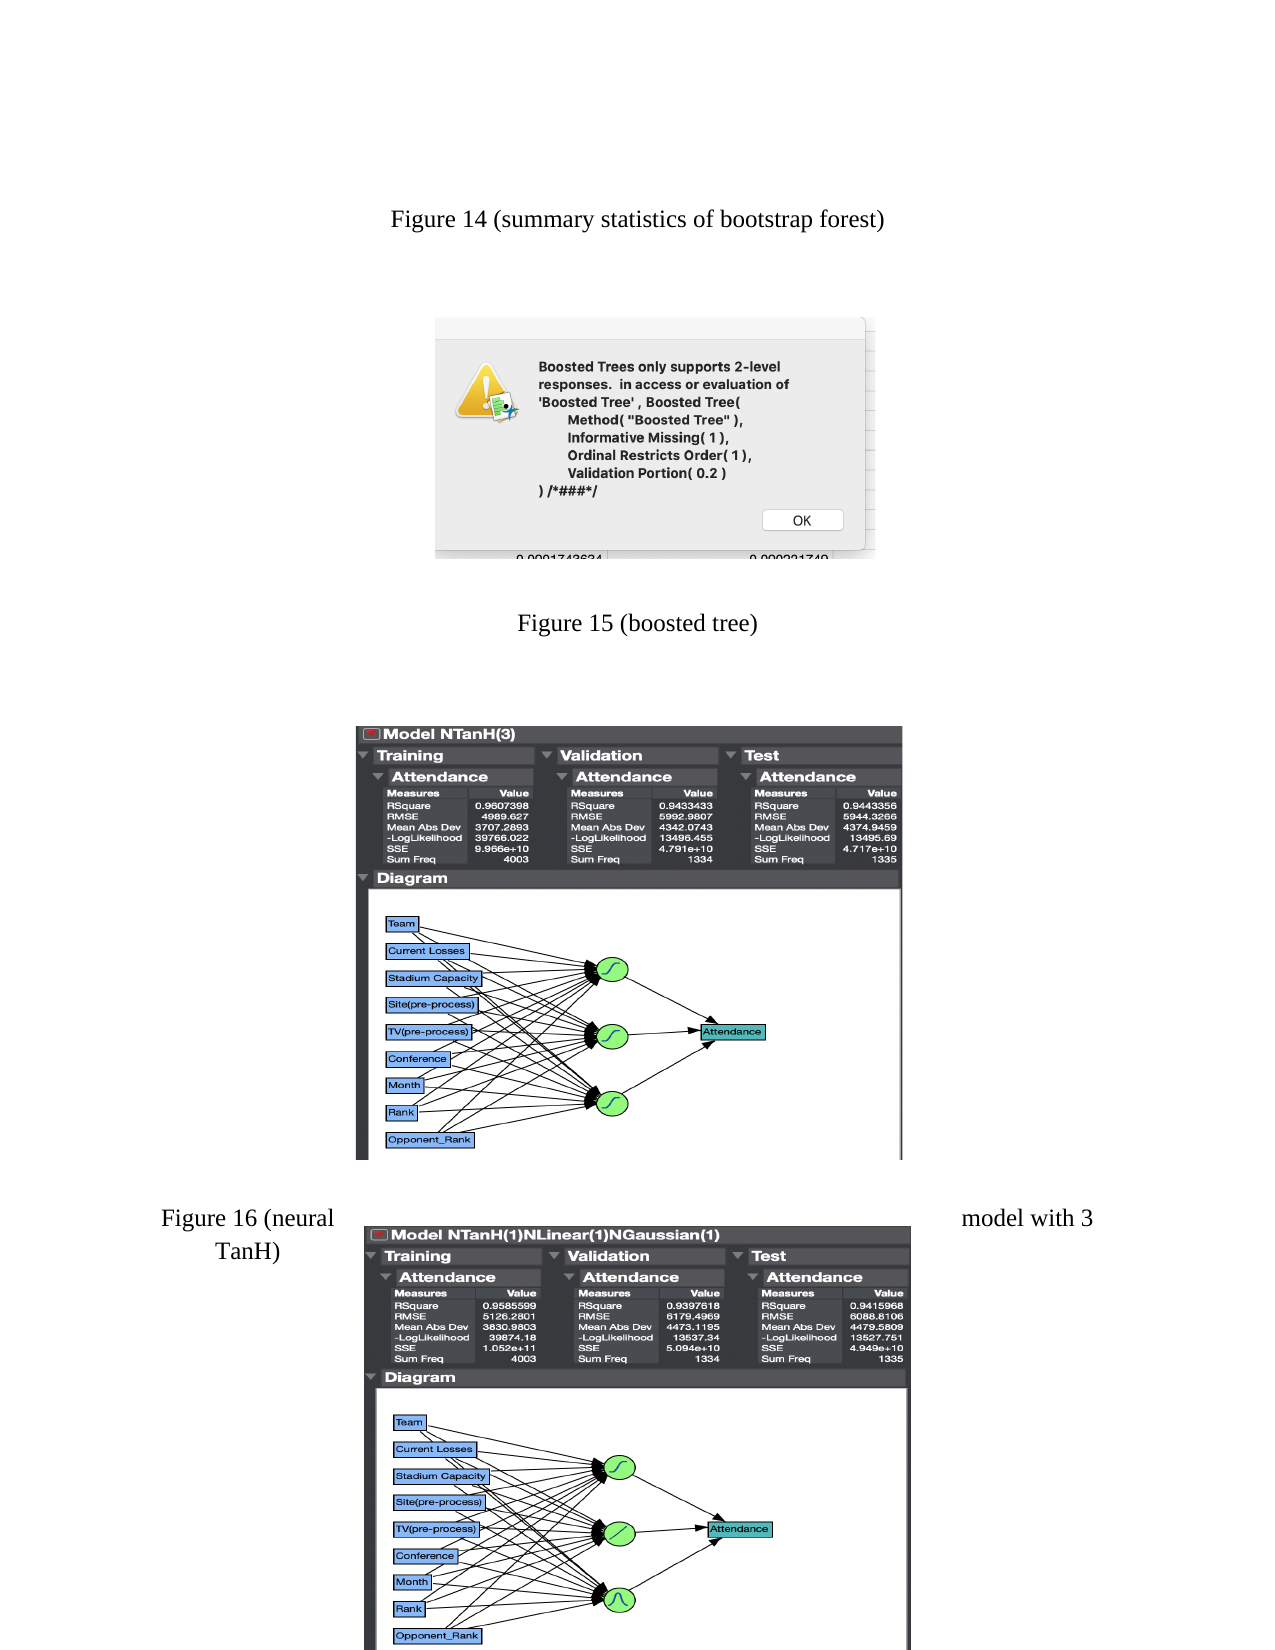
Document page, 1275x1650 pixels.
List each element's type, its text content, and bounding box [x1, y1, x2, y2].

picture [435, 317, 876, 559]
picture [364, 1226, 911, 1650]
text Figure 16 (neural model with 3 TanH) [150, 1203, 1125, 1264]
picture [355, 726, 903, 1160]
text Figure 15 (boosted tree) [150, 608, 1125, 637]
text Figure 14 (summary statistics of bootstrap forest) [150, 204, 1125, 232]
